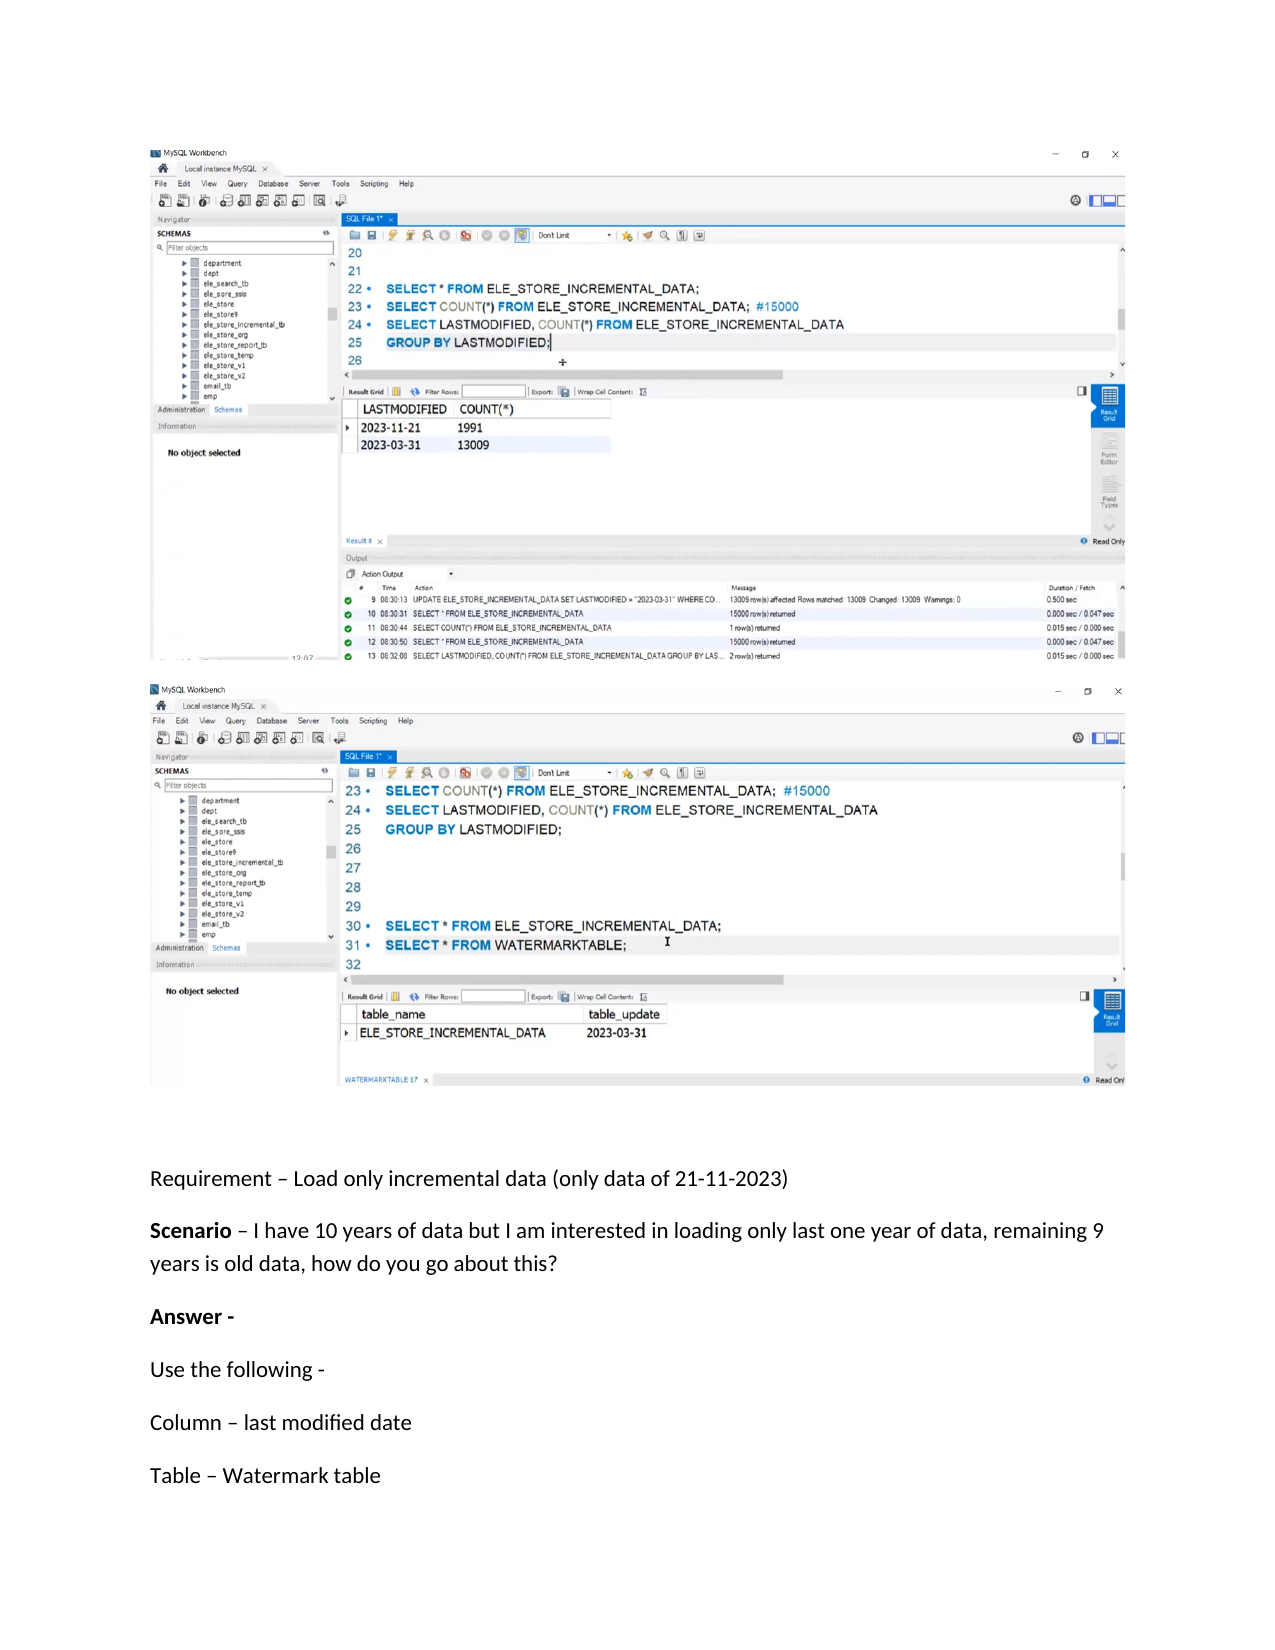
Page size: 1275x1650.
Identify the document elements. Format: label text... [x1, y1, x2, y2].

text Use the following - [150, 1355, 1125, 1383]
picture [150, 150, 1125, 660]
text Requirement – Load only incremental data (only data of 21-11-2023) [150, 1164, 1125, 1192]
text Table – Watermark table [150, 1461, 1125, 1489]
picture [150, 684, 1125, 1086]
text Column – last modified date [150, 1408, 1125, 1436]
text Scenario – I have 10 years of data but I am interested in loading only last one year of data, remaining 9 years is old data, how do you go about this? [150, 1217, 1125, 1277]
text Answer - [150, 1302, 1125, 1330]
